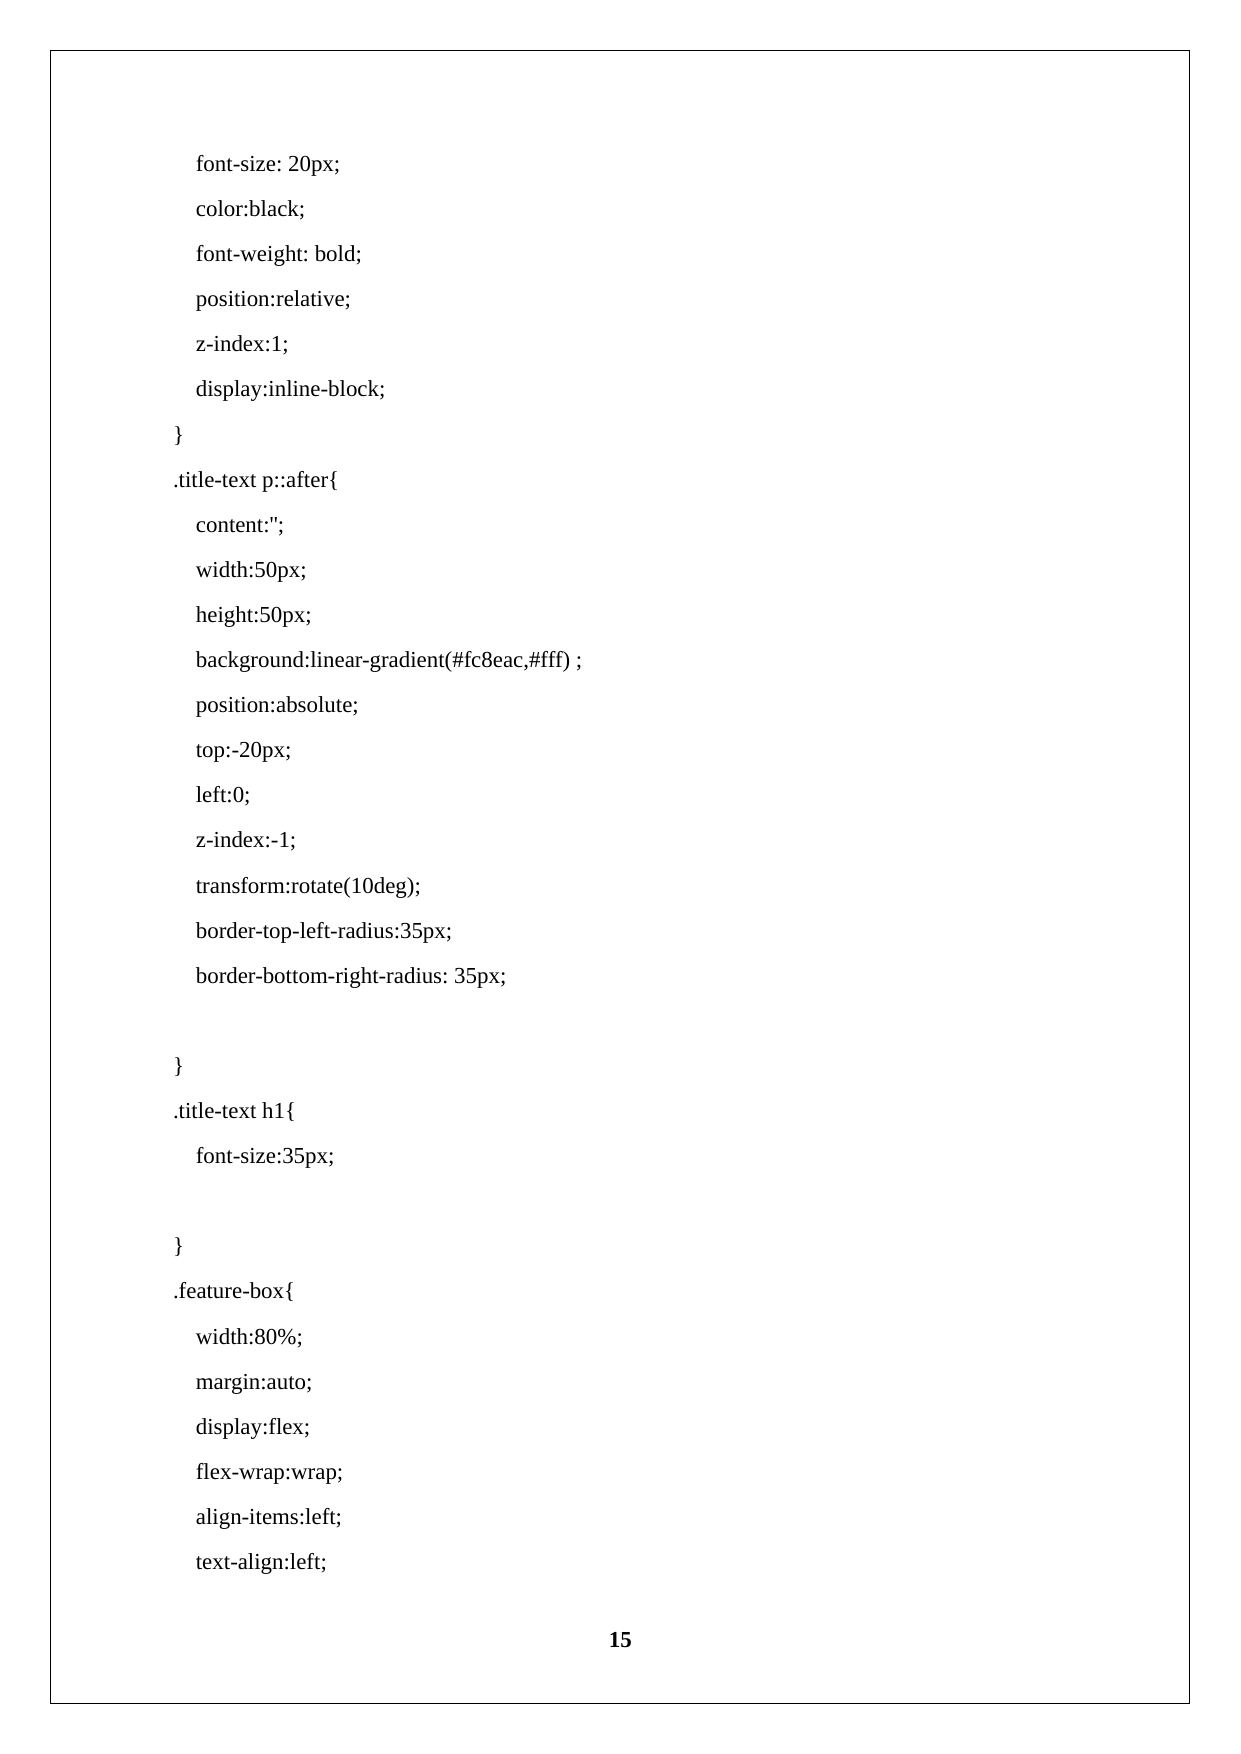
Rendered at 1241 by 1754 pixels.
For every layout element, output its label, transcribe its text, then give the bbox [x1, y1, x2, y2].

text border-top-left-radius:35px; [150, 917, 1090, 943]
text left:0; [150, 781, 1090, 808]
text position:relative; [150, 285, 1090, 312]
text top:-20px; [150, 736, 1090, 763]
text font-size:35px; [150, 1142, 1090, 1169]
text .title-text h1{ [150, 1097, 1090, 1123]
text height:50px; [150, 601, 1090, 627]
text text-align:left; [150, 1548, 1090, 1574]
text .title-text p::after{ [150, 466, 1090, 492]
text position:absolute; [150, 691, 1090, 718]
text width:50px; [150, 556, 1090, 582]
text z-index:1; [150, 330, 1090, 357]
text font-weight: bold; [150, 240, 1090, 267]
text margin:auto; [150, 1368, 1090, 1394]
text flex-wrap:wrap; [150, 1458, 1090, 1484]
text display:inline-block; [150, 376, 1090, 402]
text } [150, 1052, 1090, 1078]
text } [150, 421, 1090, 447]
text content:''; [150, 511, 1090, 537]
text } [150, 1232, 1090, 1259]
text border-bottom-right-radius: 35px; [150, 962, 1090, 988]
text z-index:-1; [150, 827, 1090, 853]
text font-size: 20px; [150, 150, 1090, 176]
text width:80%; [150, 1323, 1090, 1349]
text transform:rotate(10deg); [150, 872, 1090, 898]
text color:black; [150, 195, 1090, 221]
text display:flex; [150, 1413, 1090, 1439]
text align-items:left; [150, 1503, 1090, 1529]
text background:linear-gradient(#fc8eac,#fff) ; [150, 646, 1090, 672]
text .feature-box{ [150, 1278, 1090, 1304]
